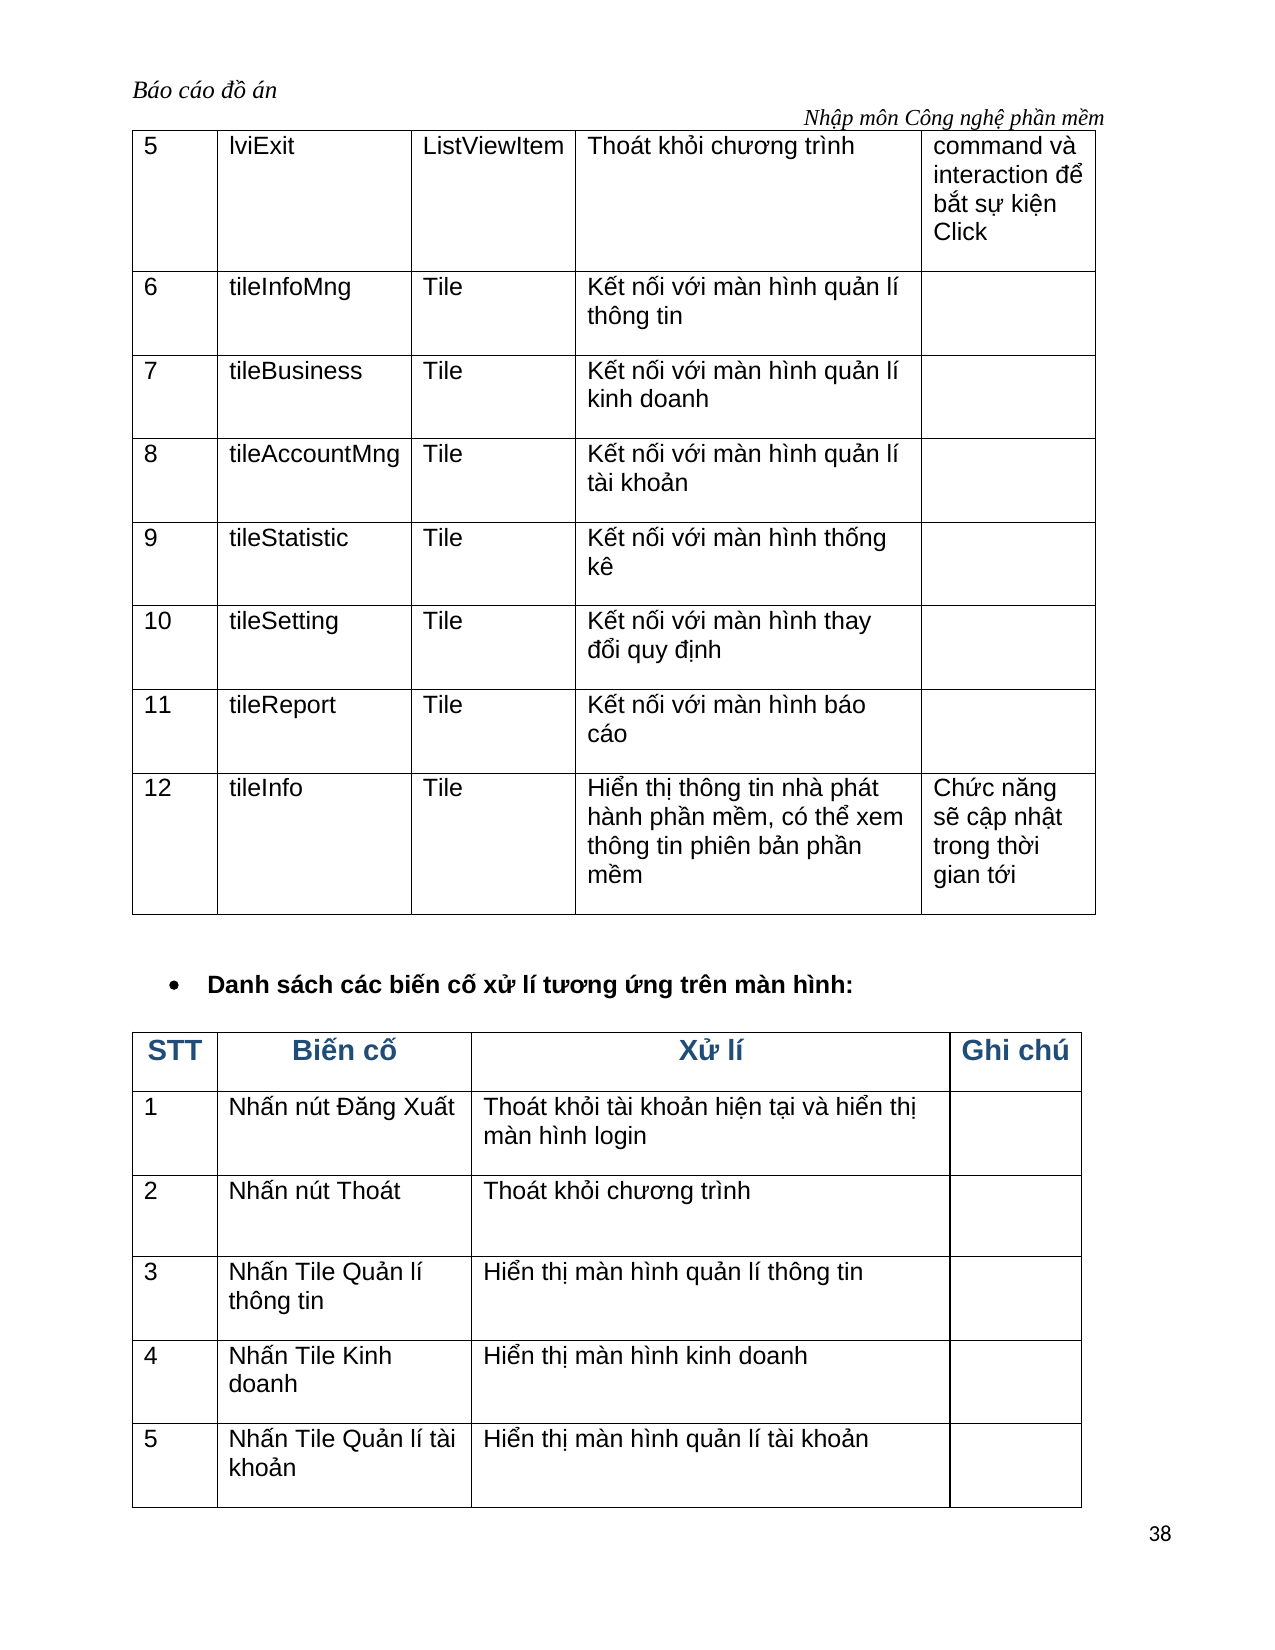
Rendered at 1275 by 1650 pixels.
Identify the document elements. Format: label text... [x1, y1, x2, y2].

list Danh sách các biến cố xử lí tương ứng trên màn hình: [169, 971, 1171, 999]
table_cell [951, 1424, 1081, 1507]
table_cell Nhấn nút Đăng Xuất [218, 1092, 471, 1175]
table_cell Tile [412, 272, 575, 355]
table_cell 12 [133, 774, 217, 913]
table_cell [922, 439, 1095, 522]
table_cell Thoát khỏi chương trình [576, 131, 921, 271]
table_cell 1 [133, 1092, 217, 1175]
table_cell Tile [412, 690, 575, 772]
table_cell Kết nối với màn hình thống kê [576, 523, 921, 605]
table_cell Nhấn Tile Quản lí thông tin [218, 1257, 471, 1340]
table_cell Tile [412, 356, 575, 438]
table_cell tileAccountMng [218, 439, 411, 522]
table_cell [951, 1176, 1081, 1256]
table_cell Kết nối với màn hình báo cáo [576, 690, 921, 772]
table_cell [951, 1341, 1081, 1423]
table_cell [922, 690, 1095, 772]
table_cell Nhấn nút Thoát [218, 1176, 471, 1256]
table_header Biến cố [218, 1033, 471, 1091]
table_cell lviExit [218, 131, 411, 271]
table_cell [951, 1092, 1081, 1175]
table_cell 4 [133, 1341, 217, 1423]
table_cell Nhấn Tile Quản lí tài khoản [218, 1424, 471, 1507]
table_header STT [133, 1033, 217, 1091]
table_header Xử lí [472, 1033, 949, 1091]
table_cell Tile [412, 439, 575, 522]
table_cell 3 [133, 1257, 217, 1340]
table_cell 9 [133, 523, 217, 605]
table_cell Tile [412, 606, 575, 689]
table_cell Kết nối với màn hình quản lí tài khoản [576, 439, 921, 522]
table_cell Tile [412, 774, 575, 913]
table_cell tileInfo [218, 774, 411, 913]
table_cell Tile [412, 523, 575, 605]
table_cell Hiển thị màn hình kinh doanh [472, 1341, 949, 1423]
table_cell [951, 1257, 1081, 1340]
table_cell tileReport [218, 690, 411, 772]
table_cell Hiển thị màn hình quản lí tài khoản [472, 1424, 949, 1507]
table_cell 8 [133, 439, 217, 522]
table_cell [922, 272, 1095, 355]
table_cell Thoát khỏi chương trình [472, 1176, 949, 1256]
table_cell 11 [133, 690, 217, 772]
table_cell 6 [133, 272, 217, 355]
table_cell Kết nối với màn hình quản lí kinh doanh [576, 356, 921, 438]
table_cell ListViewItem [412, 131, 575, 271]
table_cell tileBusiness [218, 356, 411, 438]
table_cell [922, 523, 1095, 605]
table_cell tileStatistic [218, 523, 411, 605]
table_cell 7 [133, 356, 217, 438]
table_cell 5 [133, 1424, 217, 1507]
table_cell tileSetting [218, 606, 411, 689]
table_cell Nhấn Tile Kinh doanh [218, 1341, 471, 1423]
table_cell Hiển thị thông tin nhà phát hành phần mềm, có thể xem thông tin phiên bản phần mềm [576, 774, 921, 913]
table_cell 2 [133, 1176, 217, 1256]
table_header Ghi chú [951, 1033, 1081, 1091]
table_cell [922, 131, 1095, 271]
table_cell Chức năng sẽ cập nhật trong thời gian tới [922, 774, 1095, 913]
table_cell Hiển thị màn hình quản lí thông tin [472, 1257, 949, 1340]
table_cell [922, 606, 1095, 689]
table_cell Kết nối với màn hình quản lí thông tin [576, 272, 921, 355]
table_cell 10 [133, 606, 217, 689]
table_cell 5 [133, 131, 217, 271]
table_cell tileInfoMng [218, 272, 411, 355]
table_cell Kết nối với màn hình thay đổi quy định [576, 606, 921, 689]
table_cell Thoát khỏi tài khoản hiện tại và hiển thị màn hình login [472, 1092, 949, 1175]
table_cell [922, 356, 1095, 438]
